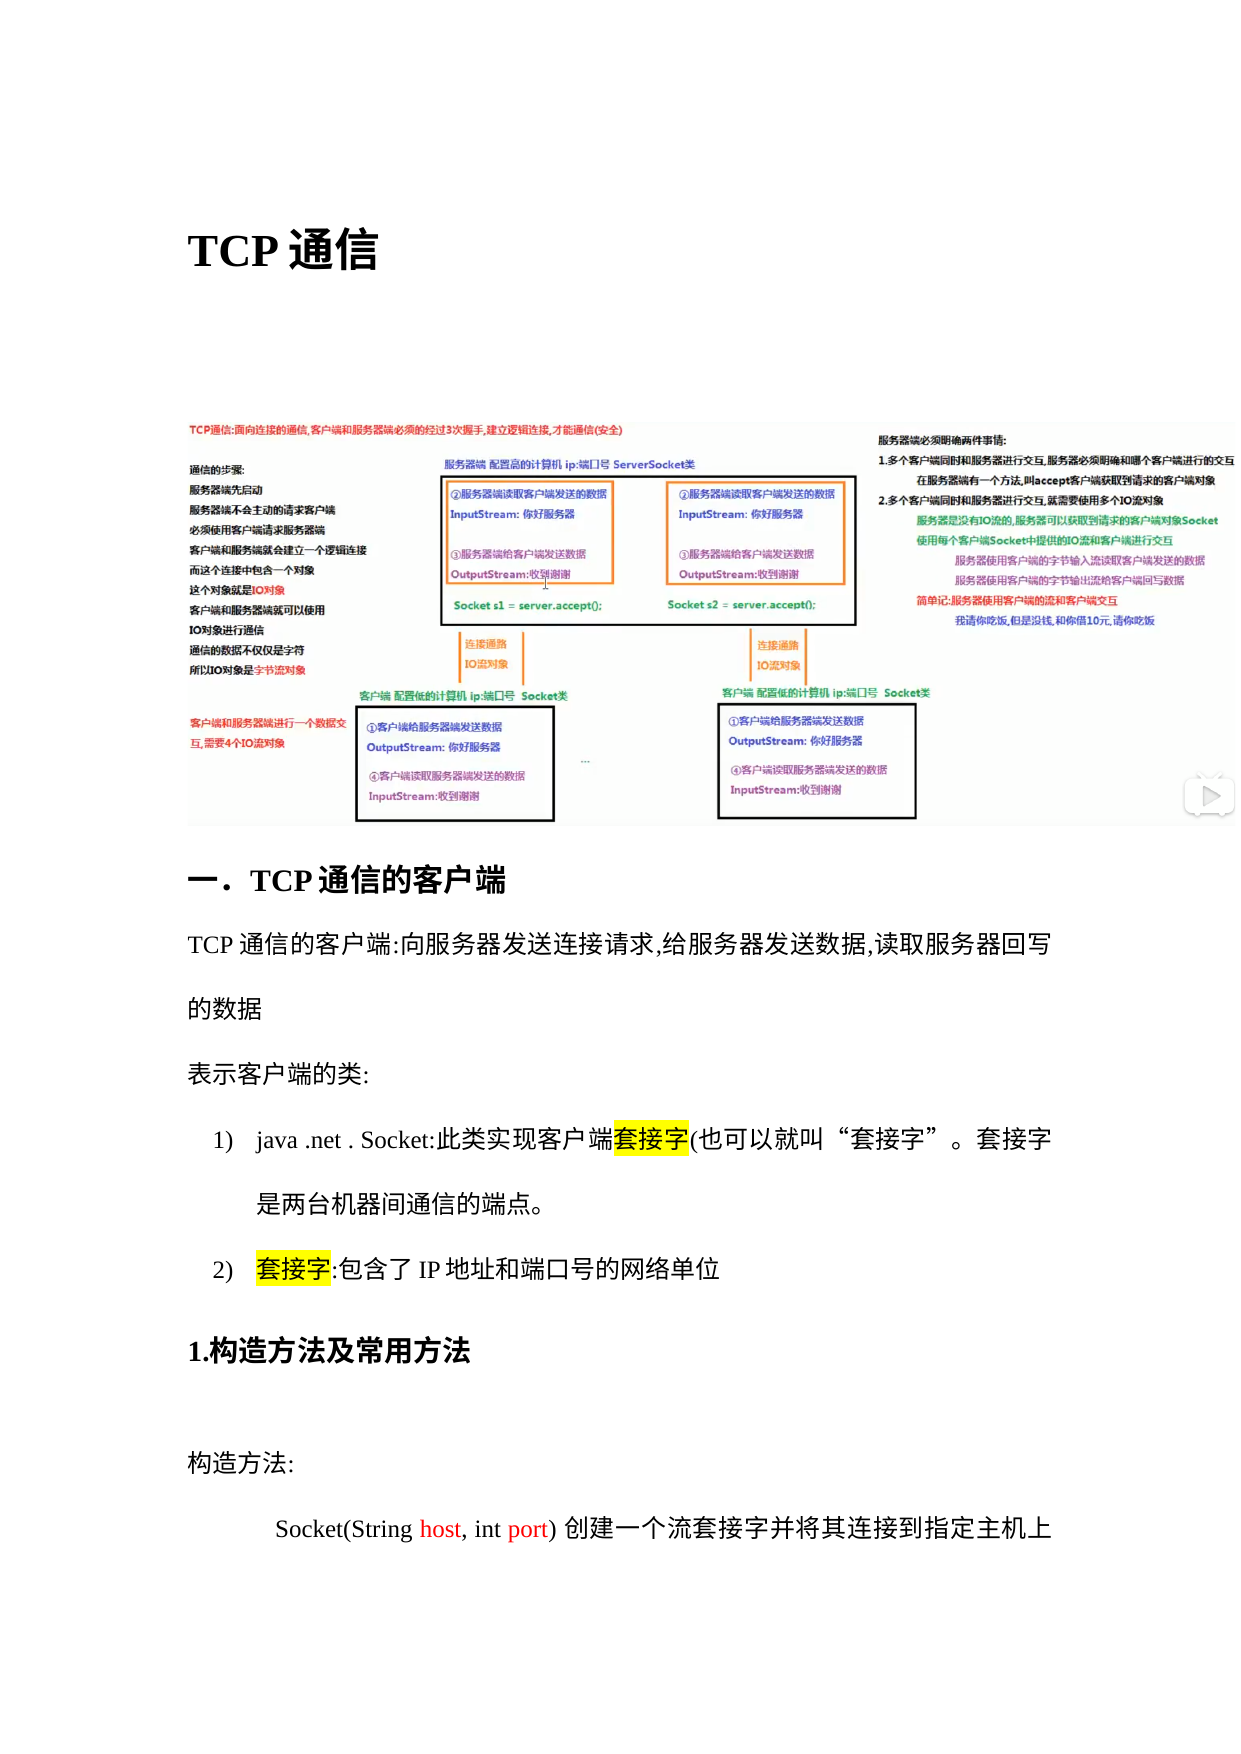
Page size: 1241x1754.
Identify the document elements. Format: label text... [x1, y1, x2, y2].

list 套接字:包含了IP地址和端口号的网络单位 [212, 1235, 1053, 1300]
subtitle TCP通信 [187, 197, 1053, 295]
text 表示客户端的类: [187, 1040, 1053, 1105]
subtitle 一．TCP通信的客户端 [187, 845, 1053, 910]
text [275, 1494, 1053, 1559]
picture [187, 422, 1236, 826]
list java .net . Socket:此类实现客户端套接字(也可以就叫“套接字”。套接字是两台机器间通信的端点。 [212, 1105, 1053, 1235]
text 构造方法: [187, 1429, 1053, 1494]
subtitle 1.构造方法及常用方法 [187, 1317, 1053, 1382]
text TCP通信的客户端:向服务器发送连接请求,给服务器发送数据,读取服务器回写的数据 [187, 910, 1053, 1040]
